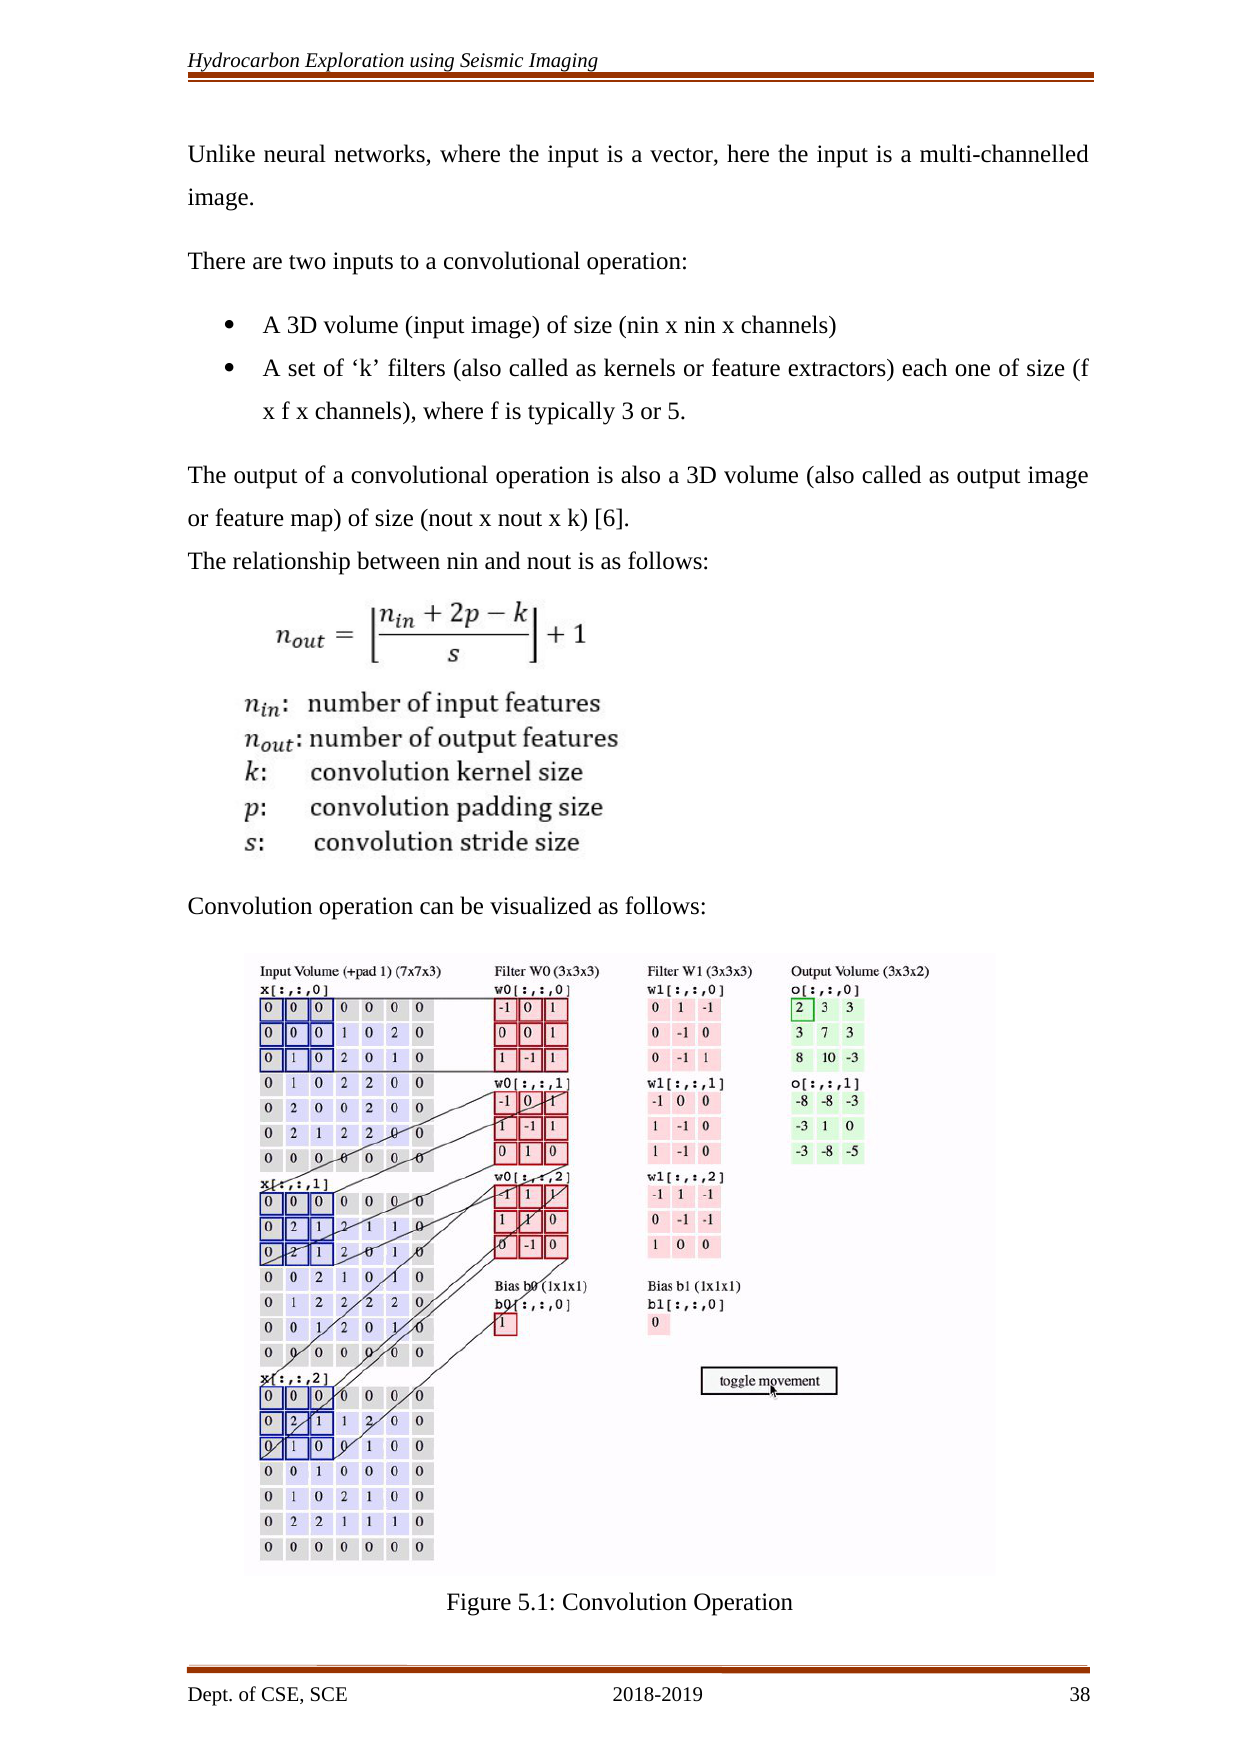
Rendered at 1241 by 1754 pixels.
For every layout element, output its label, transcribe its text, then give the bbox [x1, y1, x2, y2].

text The output of a convolutional operation is also a 3D volume (also called as output image or feature map) of size (nout x nout x k) [6]. [187, 460, 1090, 532]
text There are two inputs to a convolutional operation: [187, 246, 1090, 275]
list A set of ‘k’ filters (also called as kernels or feature extractors) each one of size (f x f x channels), where f is typically 3 or 5. [225, 353, 1090, 425]
picture [225, 589, 638, 877]
text The relationship between nin and nout is as follows: [187, 546, 1090, 575]
picture [242, 953, 995, 1575]
list A 3D volume (input image) of size (nin x nin x channels) [225, 310, 1090, 339]
text Convolution operation can be visualized as follows: [187, 891, 1090, 920]
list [187, 139, 1090, 211]
